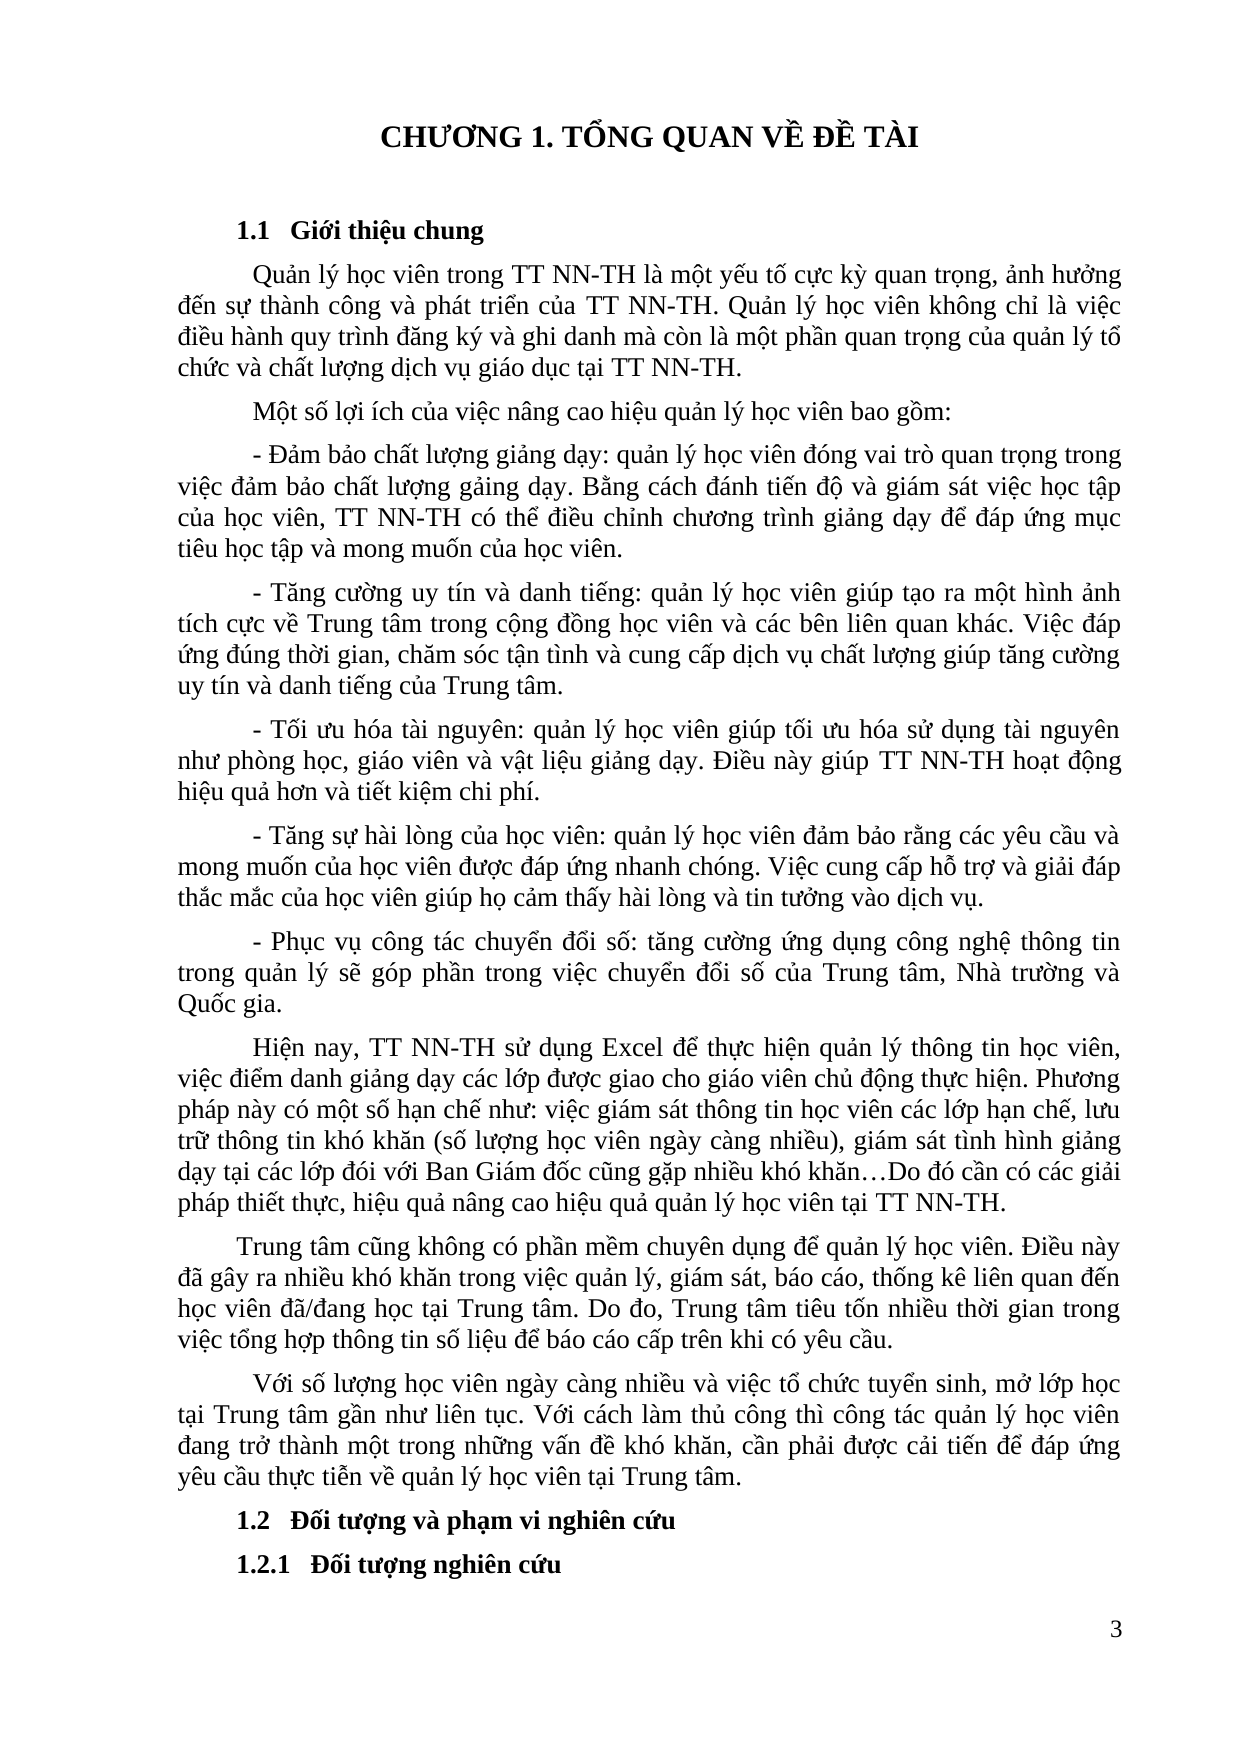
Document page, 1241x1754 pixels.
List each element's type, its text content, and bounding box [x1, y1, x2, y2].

list - Tối ưu hóa tài nguyên: quản lý học viên giúp tối ưu hóa sử dụng tài nguyên như phòng học, giáo viên và vật liệu giảng dạy. Điều này giúp TT NN-TH hoạt động hiệu quả hơn và tiết kiệm chi phí. [177, 713, 1122, 806]
list Đối tượng nghiên cứu [236, 1548, 1122, 1579]
text Trung tâm cũng không có phần mềm chuyên dụng để quản lý học viên. Điều này đã gây ra nhiều khó khăn trong việc quản lý, giám sát, báo cáo, thống kê liên quan đến học viên đã/đang học tại Trung tâm. Do đo, Trung tâm tiêu tốn nhiều thời gian trong việc tổng hợp thông tin số liệu để báo cáo cấp trên khi có yêu cầu. [177, 1230, 1122, 1354]
list Đối tượng và phạm vi nghiên cứu [236, 1504, 1122, 1535]
list - Tăng sự hài lòng của học viên: quản lý học viên đảm bảo rằng các yêu cầu và mong muốn của học viên được đáp ứng nhanh chóng. Việc cung cấp hỗ trợ và giải đáp thắc mắc của học viên giúp họ cảm thấy hài lòng và tin tưởng vào dịch vụ. [177, 819, 1122, 912]
list Quản lý học viên trong TT NN-TH là một yếu tố cực kỳ quan trọng, ảnh hưởng đến sự thành công và phát triển của TT NN-TH. Quản lý học viên không chỉ là việc điều hành quy trình đăng ký và ghi danh mà còn là một phần quan trọng của quản lý tổ chức và chất lượng dịch vụ giáo dục tại TT NN-TH. [177, 258, 1122, 382]
list Với số lượng học viên ngày càng nhiều và việc tổ chức tuyển sinh, mở lớp học tại Trung tâm gần như liên tục. Với cách làm thủ công thì công tác quản lý học viên đang trở thành một trong những vấn đề khó khăn, cần phải được cải tiến để đáp ứng yêu cầu thực tiễn về quản lý học viên tại Trung tâm. [177, 1367, 1122, 1492]
list - Tăng cường uy tín và danh tiếng: quản lý học viên giúp tạo ra một hình ảnh tích cực về Trung tâm trong cộng đồng học viên và các bên liên quan khác. Việc đáp ứng đúng thời gian, chăm sóc tận tình và cung cấp dịch vụ chất lượng giúp tăng cường uy tín và danh tiếng của Trung tâm. [177, 576, 1122, 700]
subtitle CHƯƠNG 1. TỔNG QUAN VỀ ĐỀ TÀI [177, 118, 1122, 154]
list Một số lợi ích của việc nâng cao hiệu quản lý học viên bao gồm: [177, 395, 1122, 426]
list - Đảm bảo chất lượng giảng dạy: quản lý học viên đóng vai trò quan trọng trong việc đảm bảo chất lượng gảing dạy. Bằng cách đánh tiến độ và giám sát việc học tập của học viên, TT NN-TH có thể điều chỉnh chương trình giảng dạy để đáp ứng mục tiêu học tập và mong muốn của học viên. [177, 439, 1122, 563]
list Giới thiệu chung [236, 214, 1122, 245]
list Hiện nay, TT NN-TH sử dụng Excel để thực hiện quản lý thông tin học viên, việc điểm danh giảng dạy các lớp được giao cho giáo viên chủ động thực hiện. Phương pháp này có một số hạn chế như: việc giám sát thông tin học viên các lớp hạn chế, lưu trữ thông tin khó khăn (số lượng học viên ngày càng nhiều), giám sát tình hình giảng dạy tại các lớp đói với Ban Giám đốc cũng gặp nhiều khó khăn…Do đó cần có các giải pháp thiết thực, hiệu quả nâng cao hiệu quả quản lý học viên tại TT NN-TH. [177, 1031, 1122, 1217]
list - Phục vụ công tác chuyển đổi số: tăng cường ứng dụng công nghệ thông tin trong quản lý sẽ góp phần trong việc chuyển đổi số của Trung tâm, Nhà trường và Quốc gia. [177, 925, 1122, 1018]
